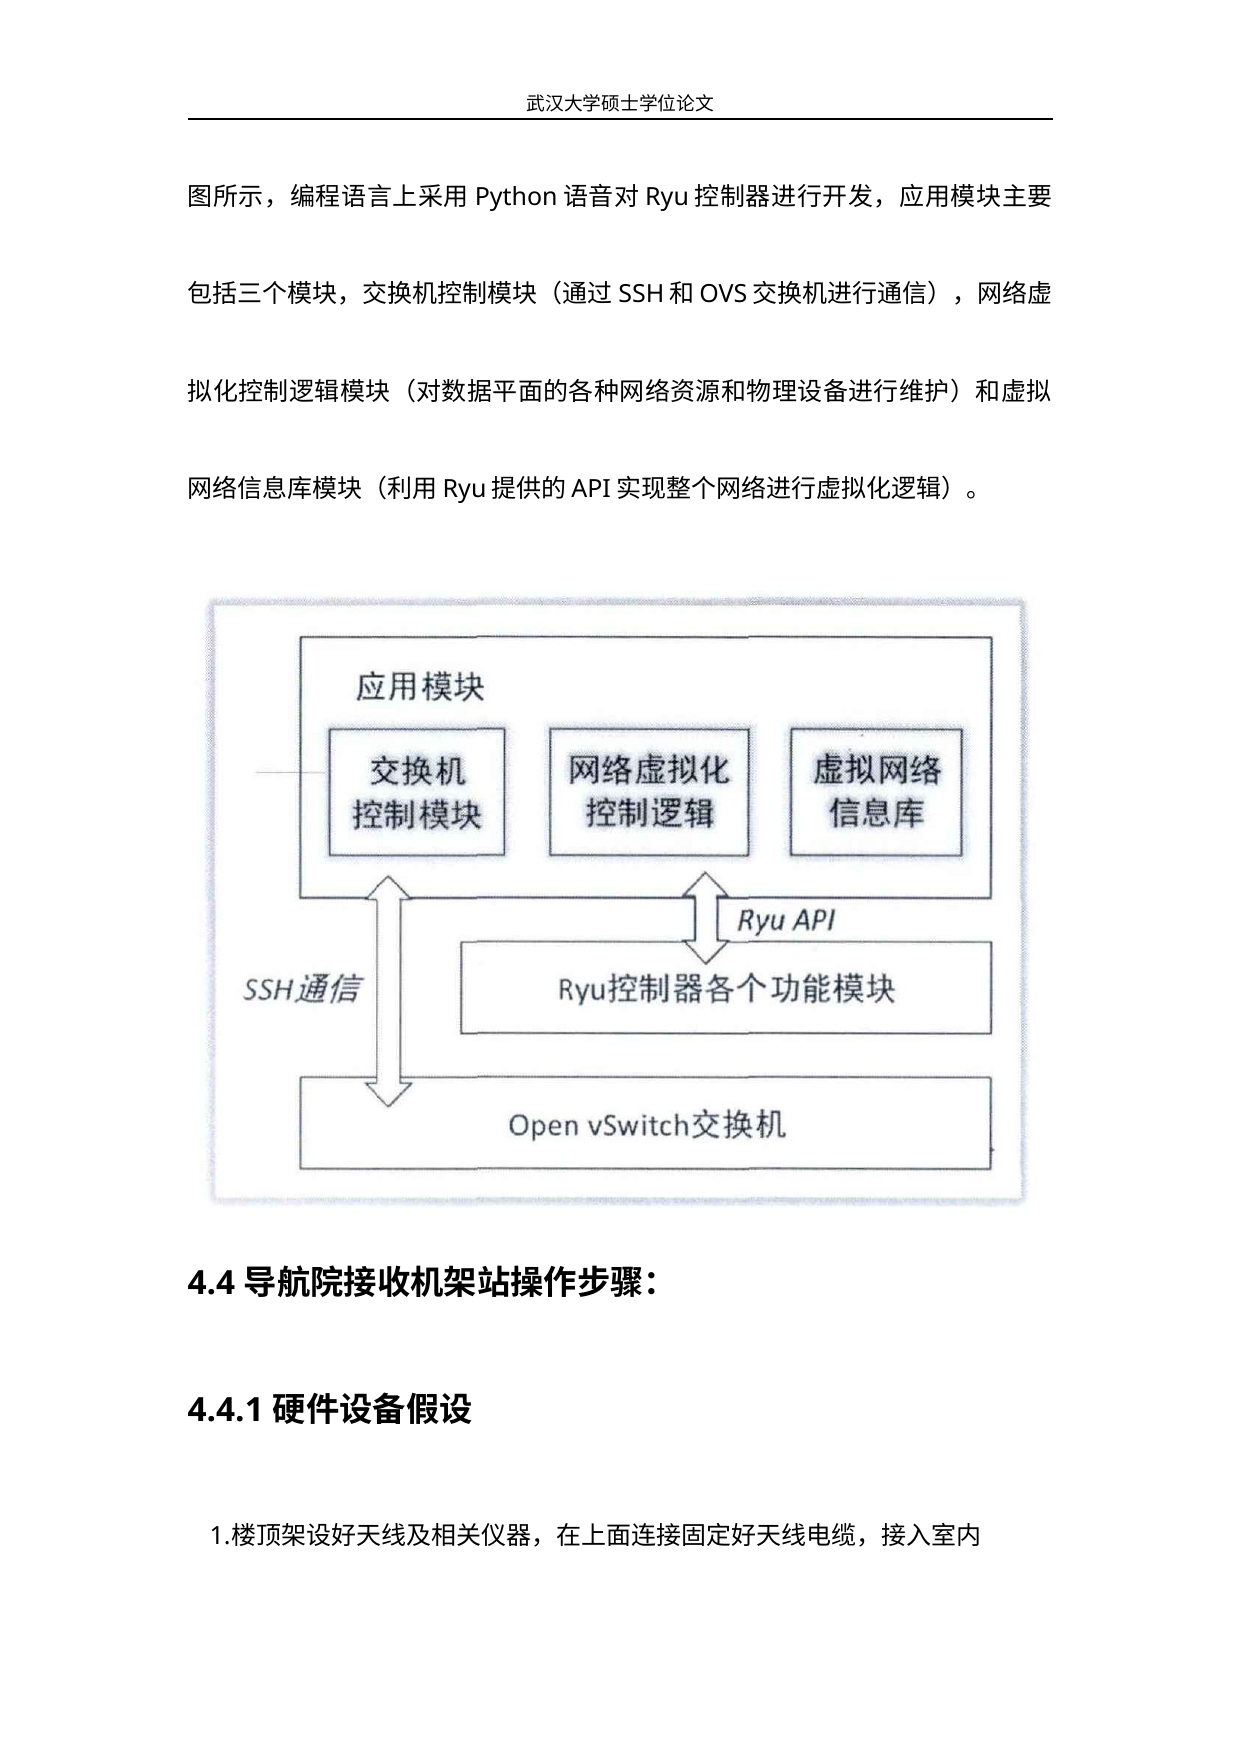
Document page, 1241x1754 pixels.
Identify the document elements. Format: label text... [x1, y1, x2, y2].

list 楼顶架设好天线及相关仪器，在上面连接固定好天线电缆，接入室内 [209, 1501, 1053, 1566]
picture [187, 582, 1053, 1208]
subtitle 4.4.1 硬件设备假设 [187, 1374, 1053, 1439]
subtitle 4.4 导航院接收机架站操作步骤： [187, 1247, 1053, 1312]
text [187, 162, 1053, 519]
